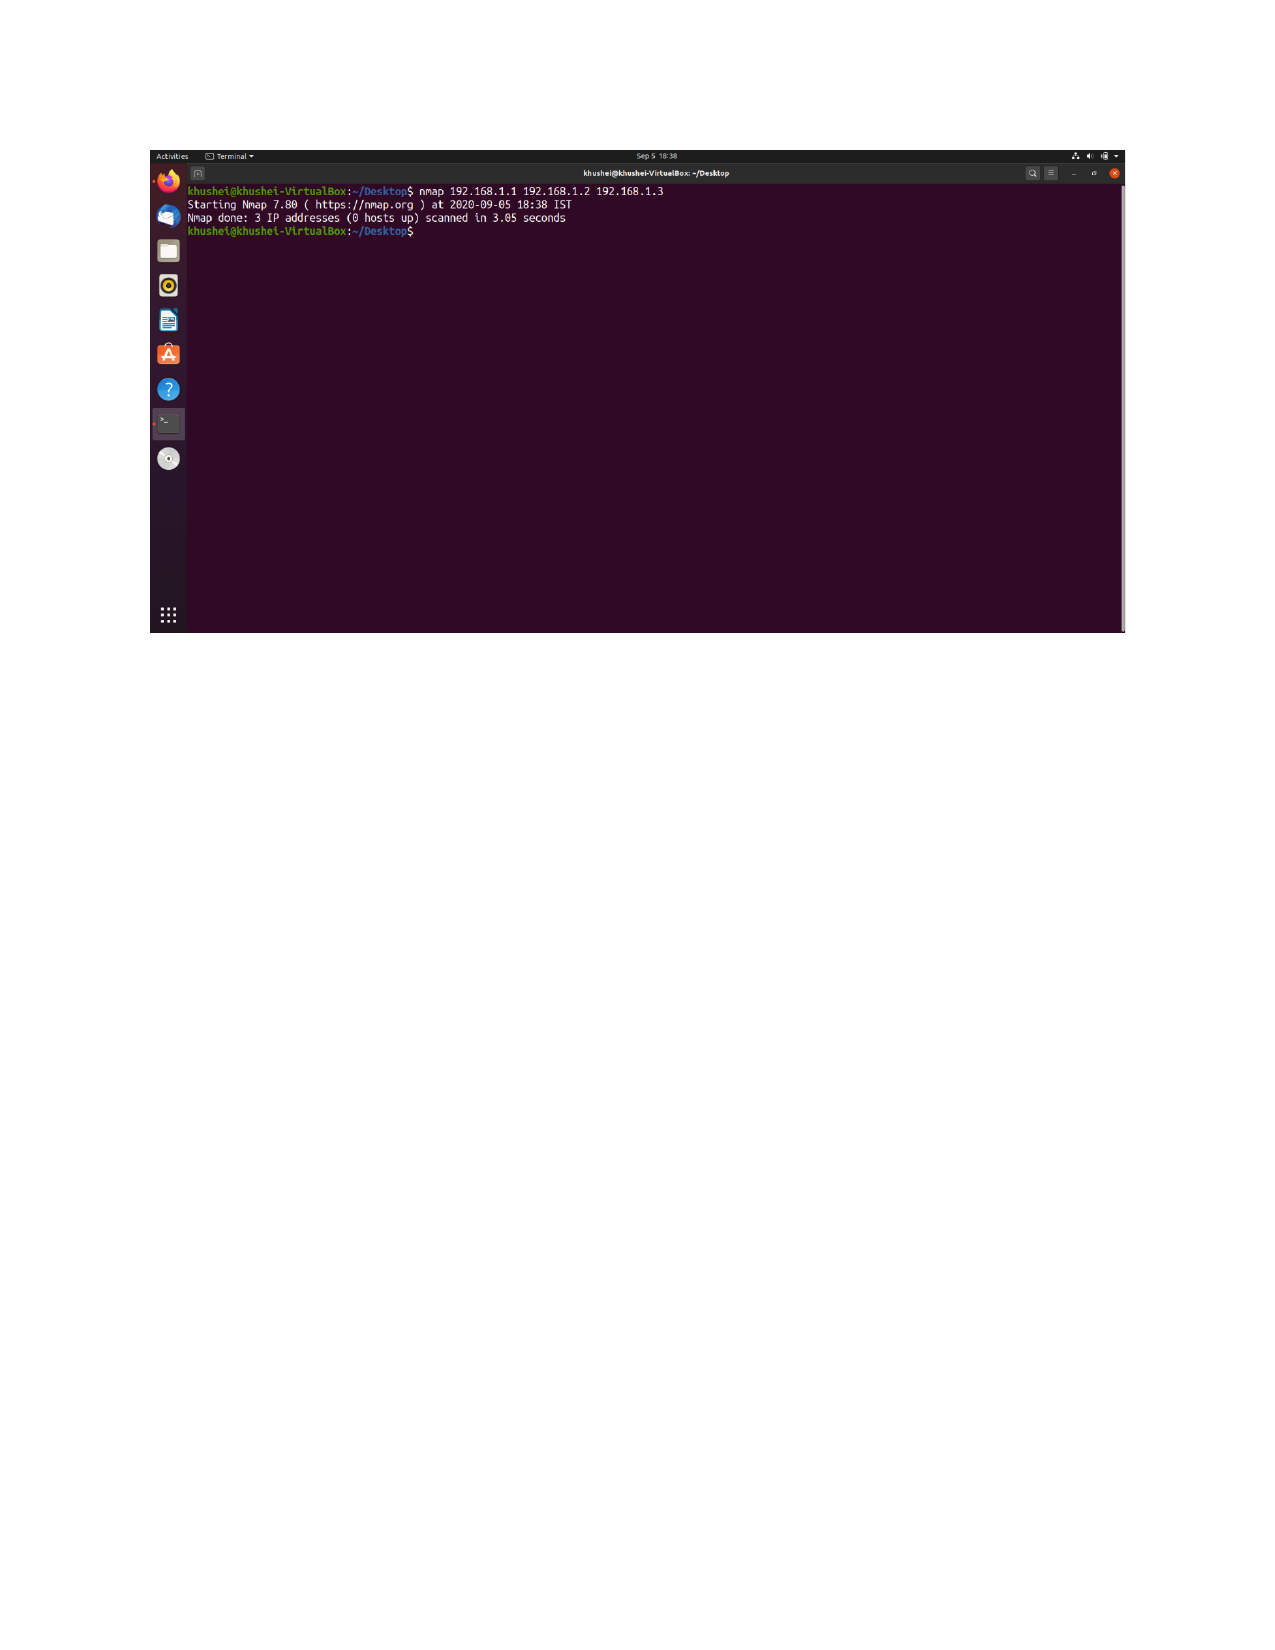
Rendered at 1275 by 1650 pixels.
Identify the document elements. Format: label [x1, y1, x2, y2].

picture [150, 150, 1125, 633]
